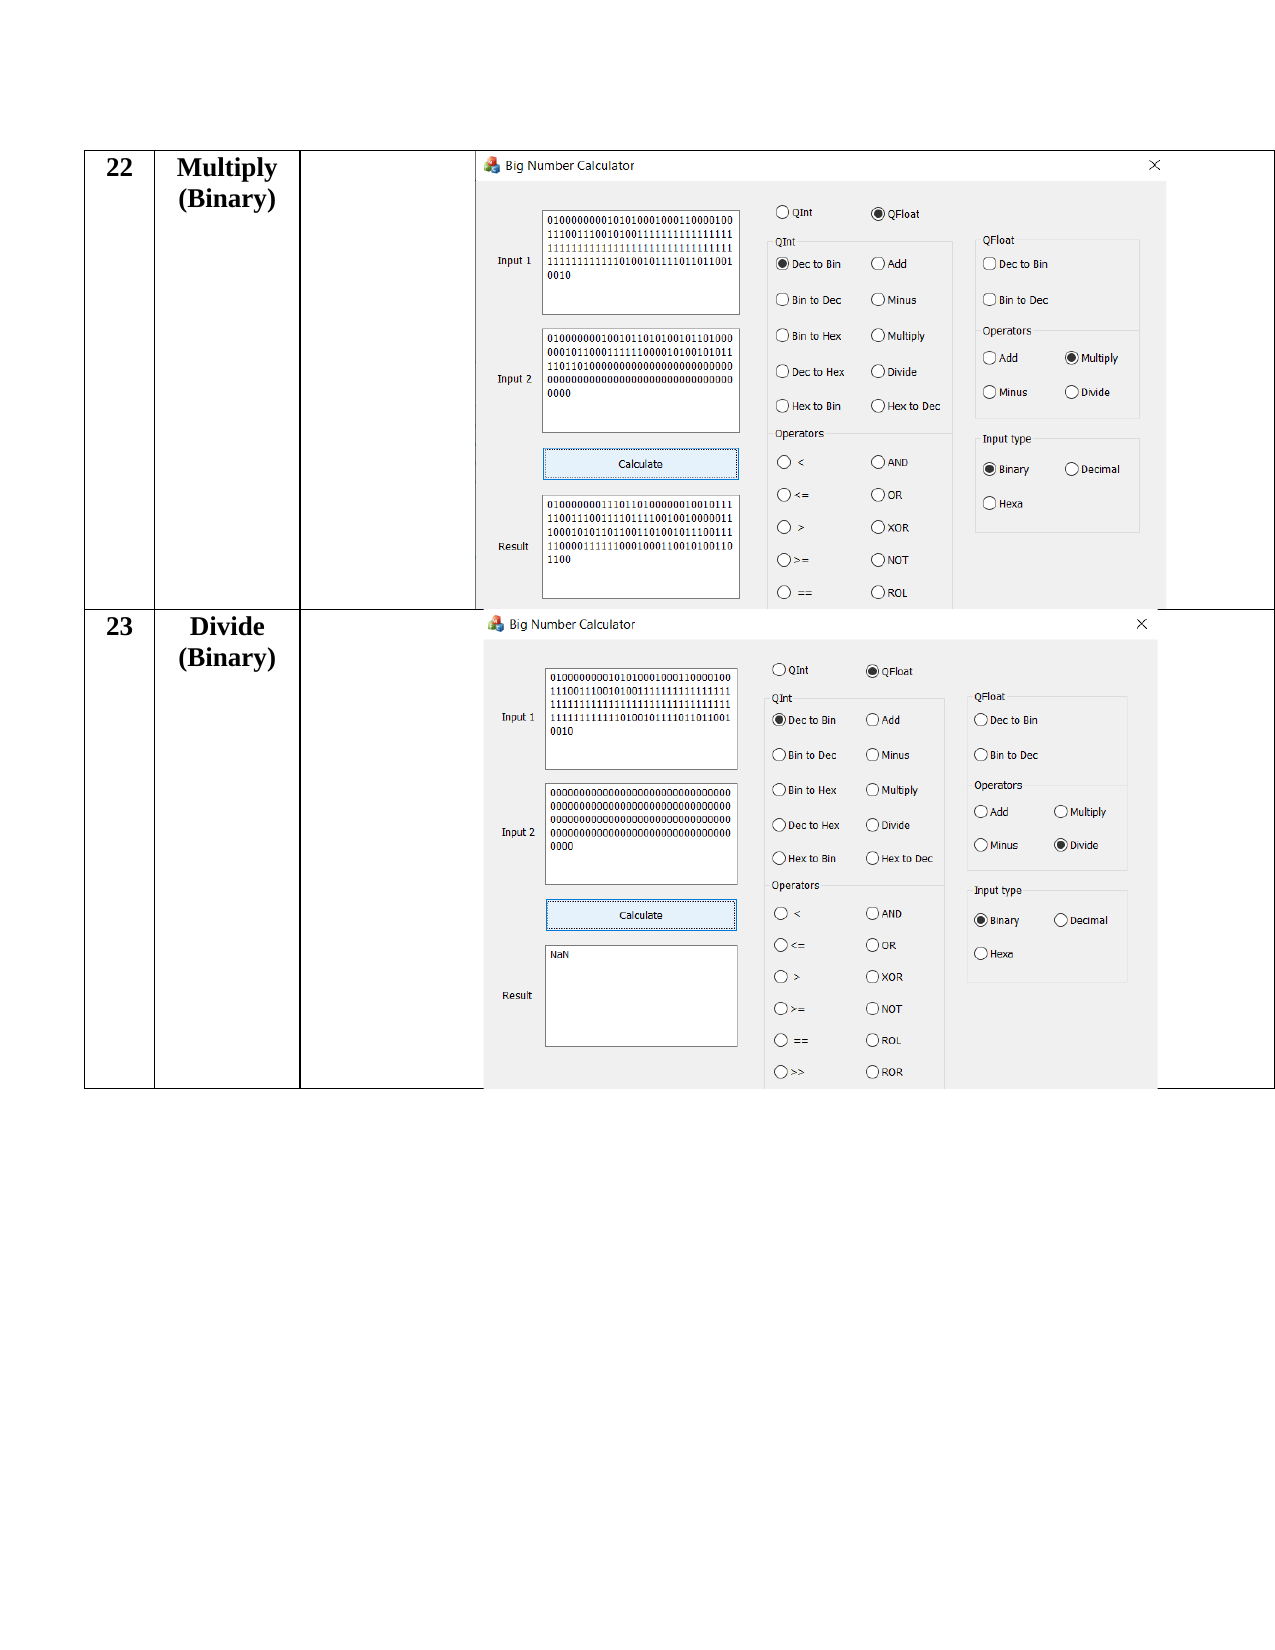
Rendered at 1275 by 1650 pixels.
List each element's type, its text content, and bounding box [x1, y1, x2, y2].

table_cell Multiply (Binary) [155, 151, 299, 609]
picture [475, 151, 1167, 1089]
table_cell 22 [85, 151, 154, 609]
table_cell [301, 610, 483, 1088]
table_cell [1167, 151, 1274, 609]
table_cell Divide (Binary) [155, 610, 299, 1088]
table_cell 23 [85, 610, 154, 1088]
table_cell [1158, 610, 1274, 1088]
table_cell [301, 151, 475, 609]
